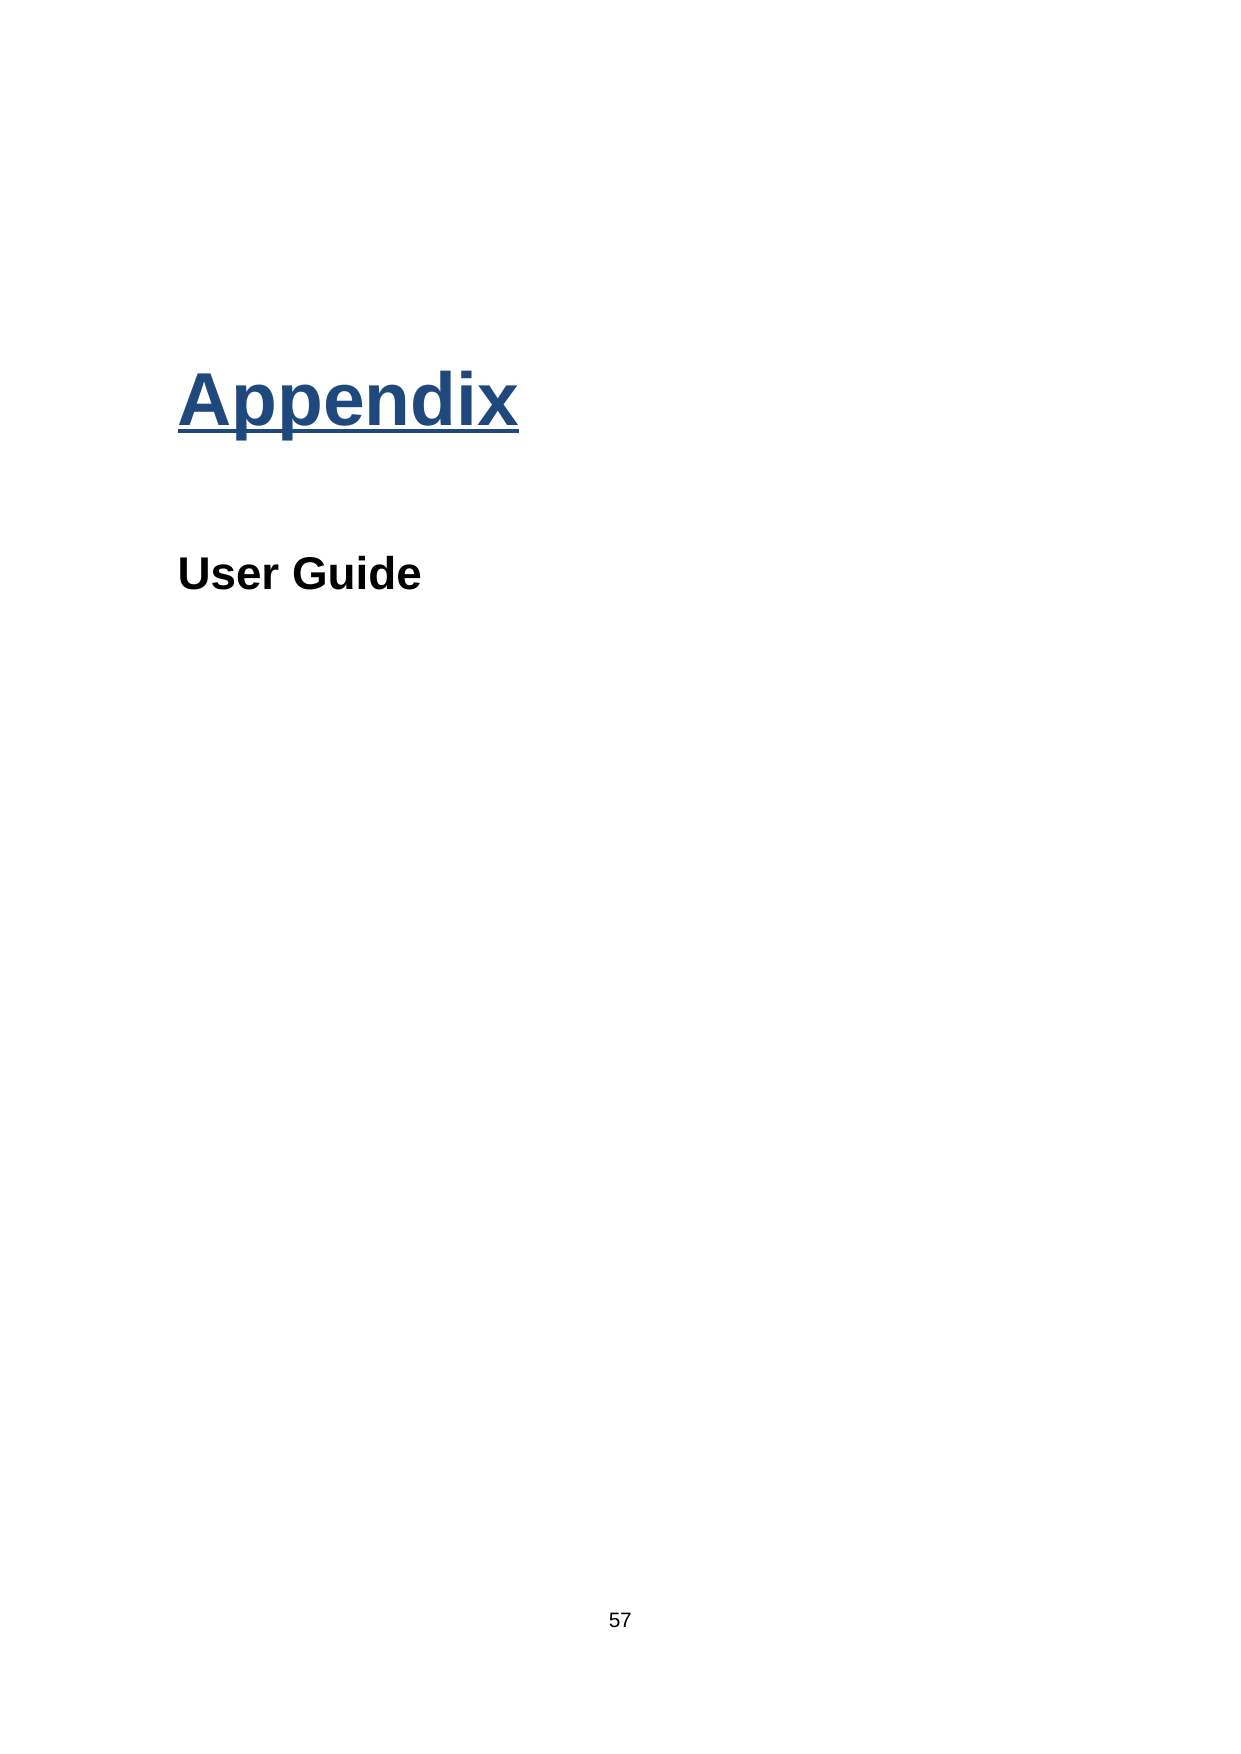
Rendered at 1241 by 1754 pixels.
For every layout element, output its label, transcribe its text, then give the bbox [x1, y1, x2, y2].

title Appendix [177, 354, 1063, 441]
text User Guide [177, 546, 1063, 599]
